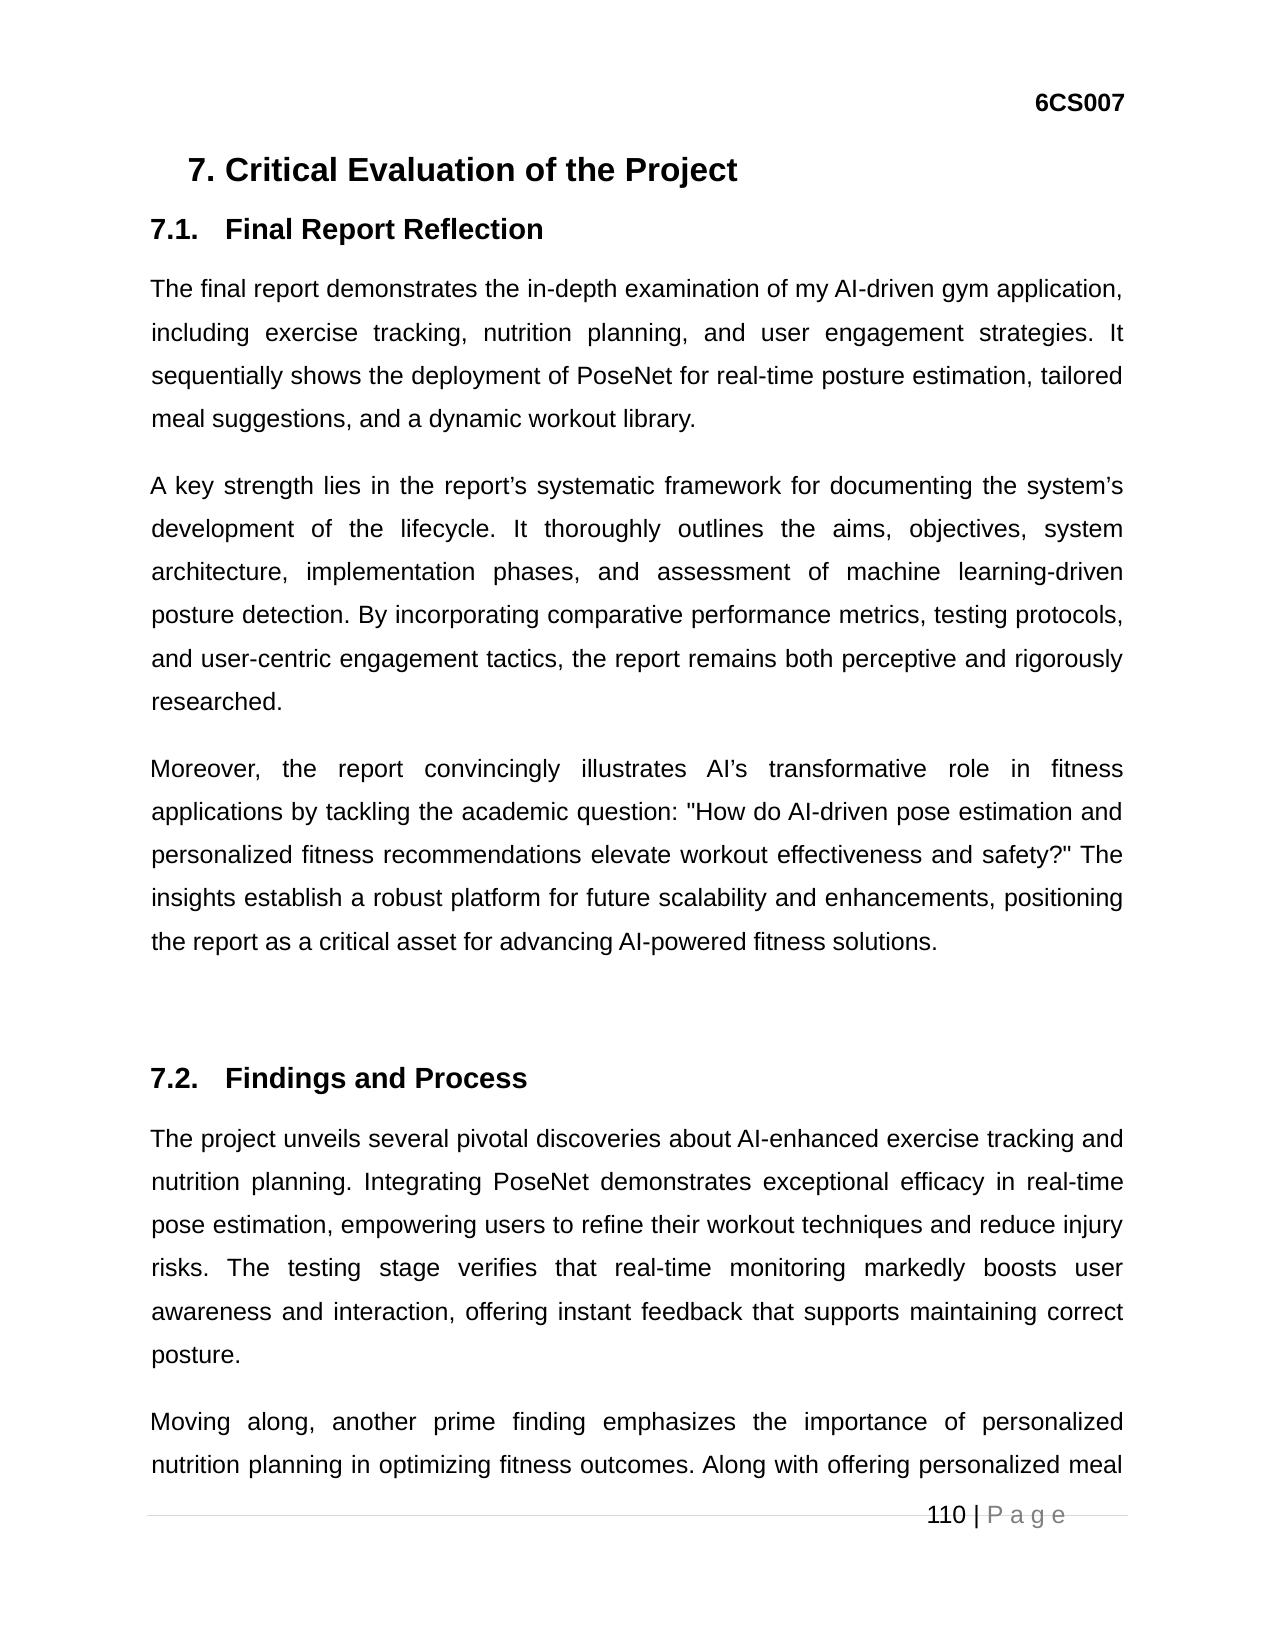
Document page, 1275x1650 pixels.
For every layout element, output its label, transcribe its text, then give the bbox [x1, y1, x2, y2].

text A key strength lies in the report’s systematic framework for documenting the system’s development of the lifecycle. It thoroughly outlines the aims, objectives, system architecture, implementation phases, and assessment of machine learning-driven posture detection. By incorporating comparative performance metrics, testing protocols, and user-centric engagement tactics, the report remains both perceptive and rigorously researched. [150, 471, 1125, 716]
subtitle Final Report Reflection [150, 212, 1125, 245]
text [150, 1407, 1125, 1479]
text The project unveils several pivotal discoveries about AI-enhanced exercise tracking and nutrition planning. Integrating PoseNet demonstrates exceptional efficacy in real-time pose estimation, empowering users to refine their workout techniques and reduce injury risks. The testing stage verifies that real-time monitoring markedly boosts user awareness and interaction, offering instant feedback that supports maintaining correct posture. [150, 1124, 1125, 1368]
text The final report demonstrates the in-depth examination of my AI-driven gym application, including exercise tracking, nutrition planning, and user engagement strategies. It sequentially shows the deployment of PoseNet for real-time posture estimation, tailored meal suggestions, and a dynamic workout library. [150, 274, 1125, 433]
subtitle Critical Evaluation of the Project [187, 150, 1125, 188]
subtitle Findings and Process [150, 1061, 1125, 1095]
text Moreover, the report convincingly illustrates AI’s transformative role in fitness applications by tackling the academic question: "How do AI-driven pose estimation and personalized fitness recommendations elevate workout effectiveness and safety?" The insights establish a robust platform for future scalability and enhancements, positioning the report as a critical asset for advancing AI-powered fitness solutions. [150, 754, 1125, 955]
